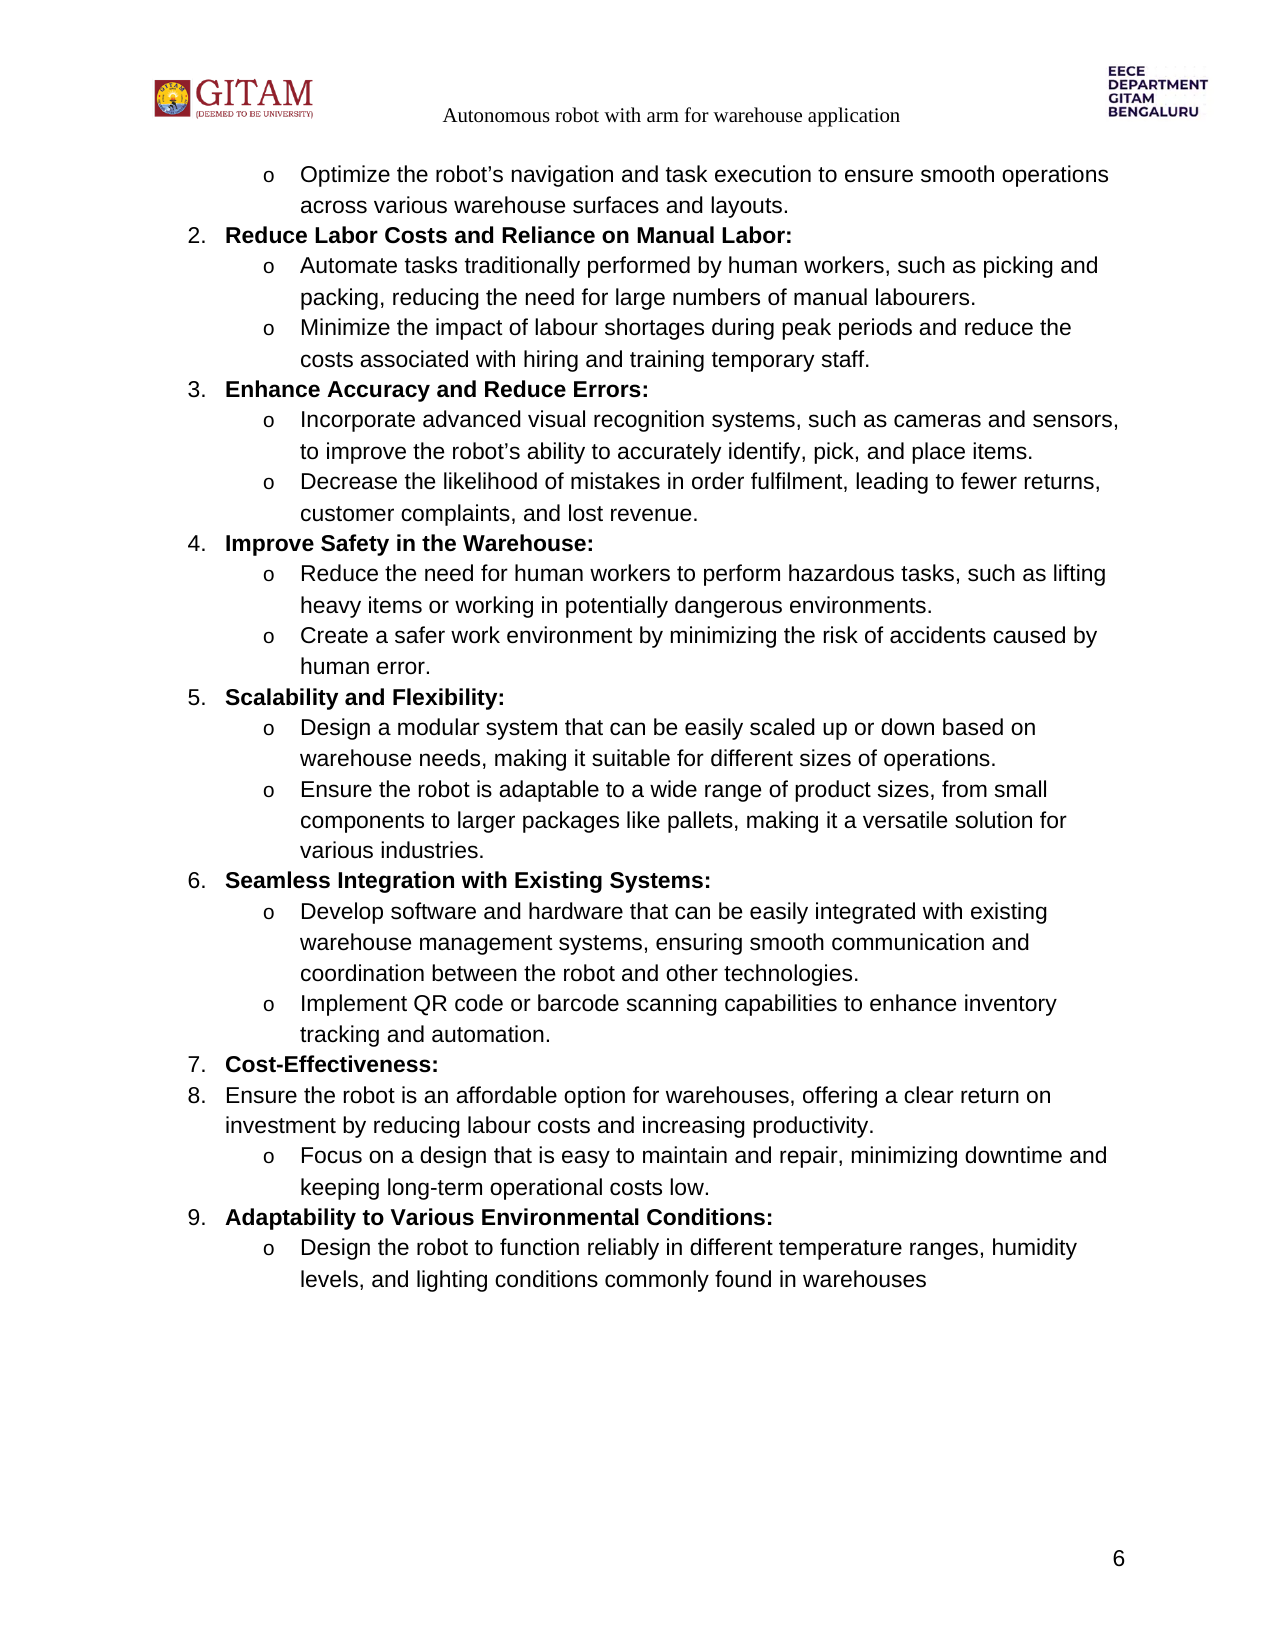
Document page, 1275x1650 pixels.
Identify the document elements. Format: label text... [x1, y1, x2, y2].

list Improve Safety in the Warehouse: [187, 530, 1125, 556]
list Automate tasks traditionally performed by human workers, such as picking and packing, reducing the need for large numbers of manual labourers. [262, 252, 1125, 310]
list Design a modular system that can be easily scaled up or down based on warehouse needs, making it suitable for different sizes of operations. [262, 714, 1125, 772]
list Design the robot to function reliably in different temperature ranges, humidity levels, and lighting conditions commonly found in warehouses [262, 1234, 1125, 1292]
list Enhance Accuracy and Reduce Errors: [187, 376, 1125, 402]
list Develop software and hardware that can be easily integrated with existing warehouse management systems, ensuring smooth communication and coordination between the robot and other technologies. [262, 898, 1125, 986]
list Incorporate advanced visual recognition systems, such as cameras and sensors, to improve the robot’s ability to accurately identify, pick, and place items. [262, 406, 1125, 464]
list Adaptability to Various Environmental Conditions: [187, 1204, 1125, 1230]
list Seamless Integration with Existing Systems: [187, 867, 1125, 894]
list Reduce the need for human workers to perform hazardous tasks, such as lifting heavy items or working in potentially dangerous environments. [262, 560, 1125, 618]
list Minimize the impact of labour shortages during peak periods and reduce the costs associated with hiring and training temporary staff. [262, 314, 1125, 372]
list Cost-Effectiveness: [187, 1051, 1125, 1078]
list Implement QR code or barcode scanning capabilities to enhance inventory tracking and automation. [262, 990, 1125, 1048]
list Scalability and Flexibility: [187, 683, 1125, 710]
list Ensure the robot is adaptable to a wide range of product sizes, from small components to larger packages like pallets, making it a versatile solution for various industries. [262, 776, 1125, 864]
picture [150, 75, 318, 123]
list Focus on a design that is easy to maintain and repair, minimizing downtime and keeping long-term operational costs low. [262, 1142, 1125, 1200]
list Optimize the robot’s navigation and task execution to ensure smooth operations across various warehouse surfaces and layouts. [262, 161, 1125, 218]
list Reduce Labor Costs and Reliance on Manual Labor: [187, 222, 1125, 249]
picture [1104, 59, 1217, 122]
list Create a safer work environment by minimizing the risk of accidents caused by human error. [262, 622, 1125, 680]
list Ensure the robot is an affordable option for warehouses, offering a clear return on investment by reducing labour costs and increasing productivity. [187, 1082, 1125, 1138]
list Decrease the likelihood of mistakes in order fulfilment, leading to fewer returns, customer complaints, and lost revenue. [262, 468, 1125, 526]
